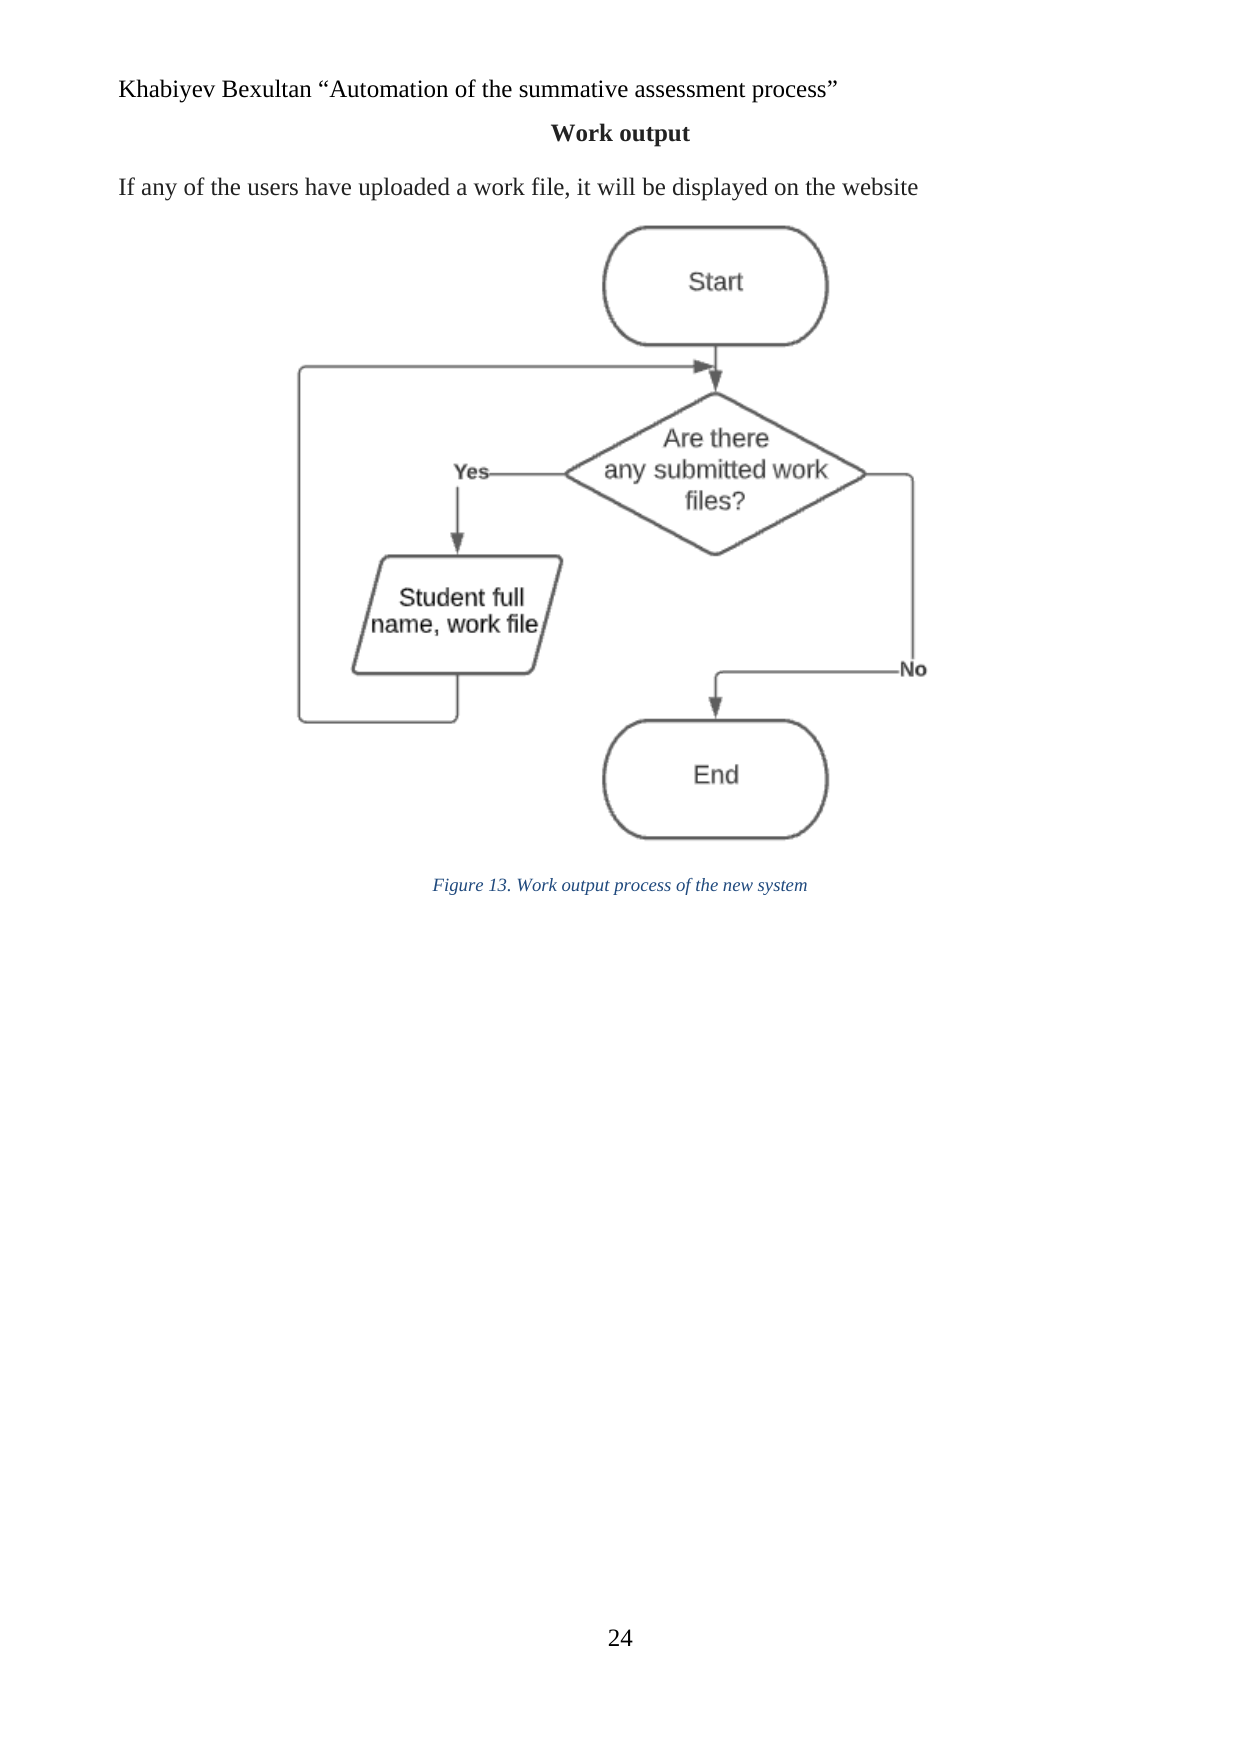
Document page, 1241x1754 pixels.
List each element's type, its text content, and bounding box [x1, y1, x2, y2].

text If any of the users have uploaded a work file, it will be displayed on the website [118, 172, 1122, 201]
text Figure 13. Work output process of the new system [118, 874, 1122, 896]
picture [252, 205, 989, 871]
text Work output [118, 118, 1122, 147]
